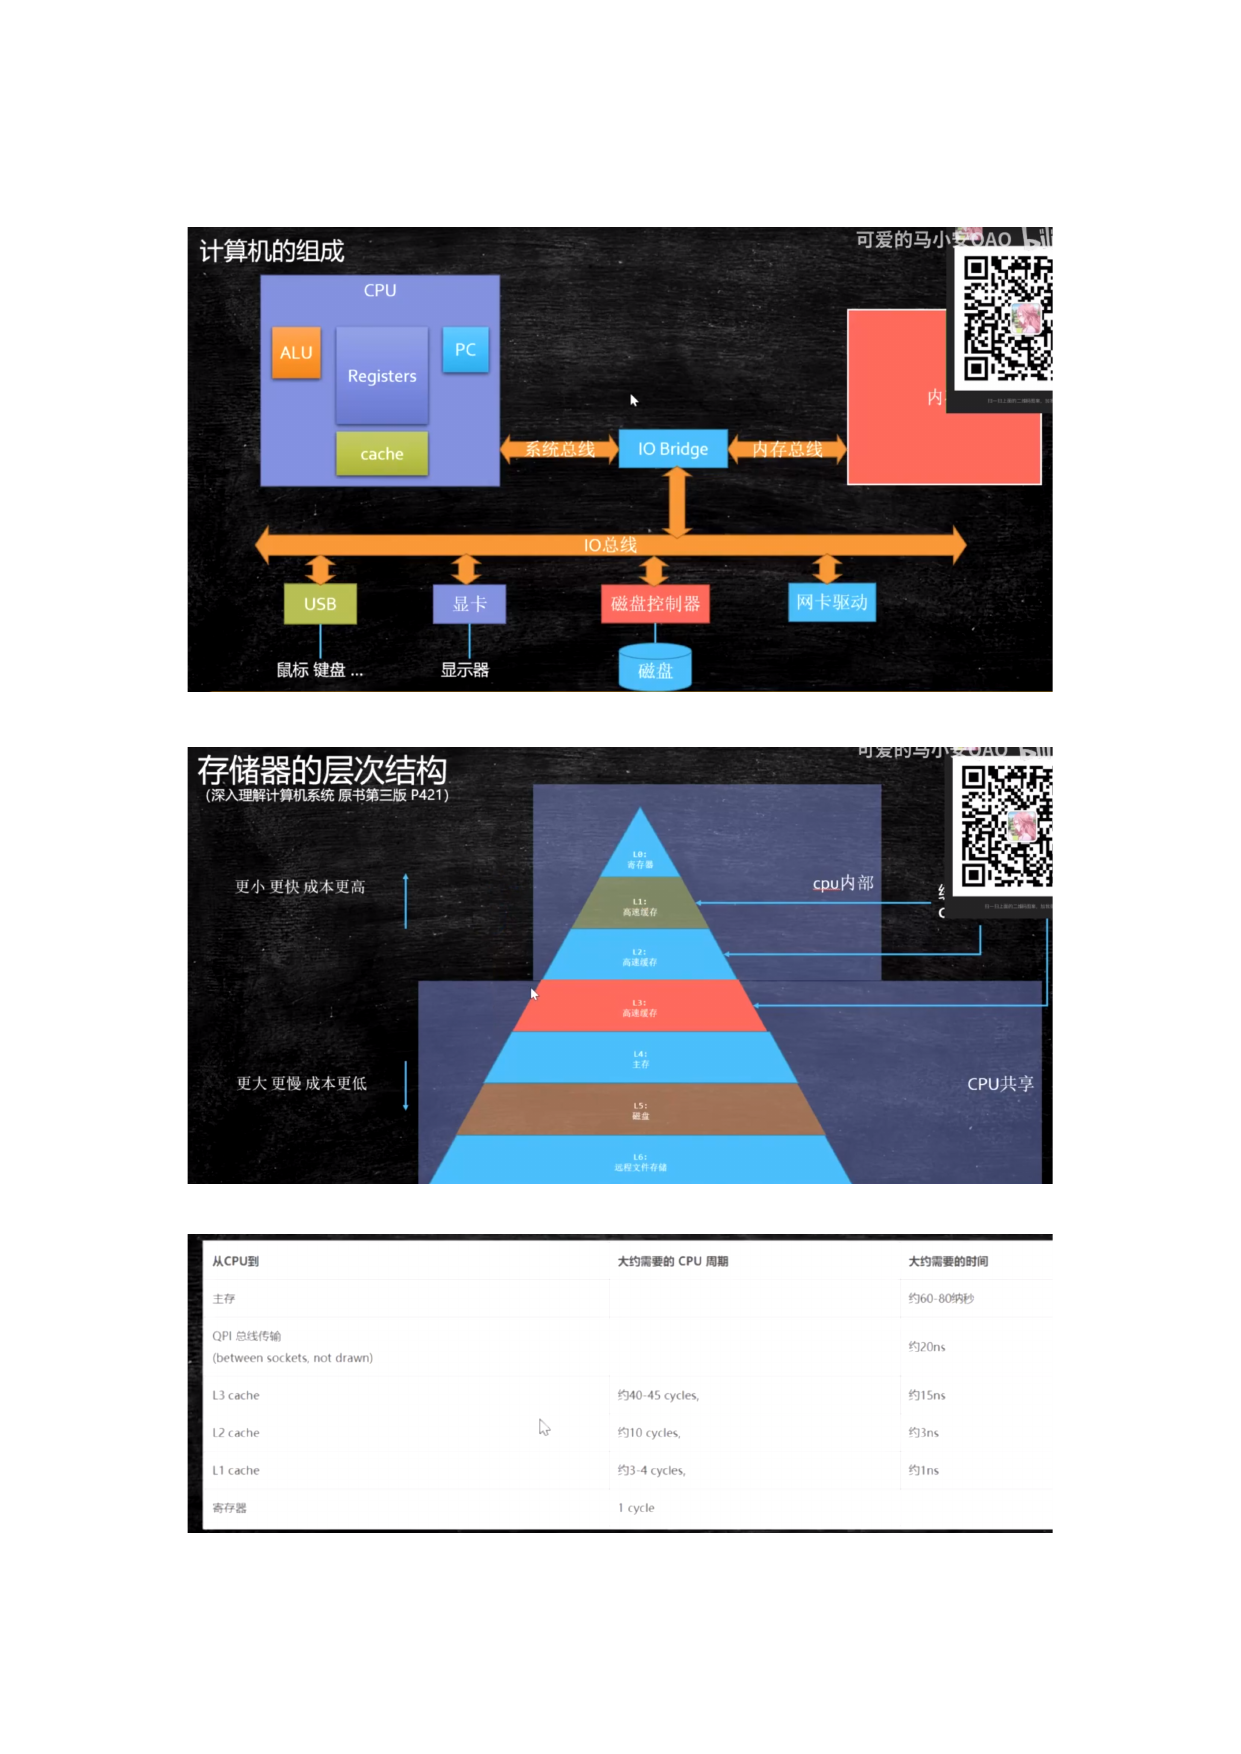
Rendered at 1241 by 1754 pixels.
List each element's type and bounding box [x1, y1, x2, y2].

picture [187, 1234, 1053, 1533]
picture [187, 747, 1053, 1184]
picture [187, 227, 1053, 692]
